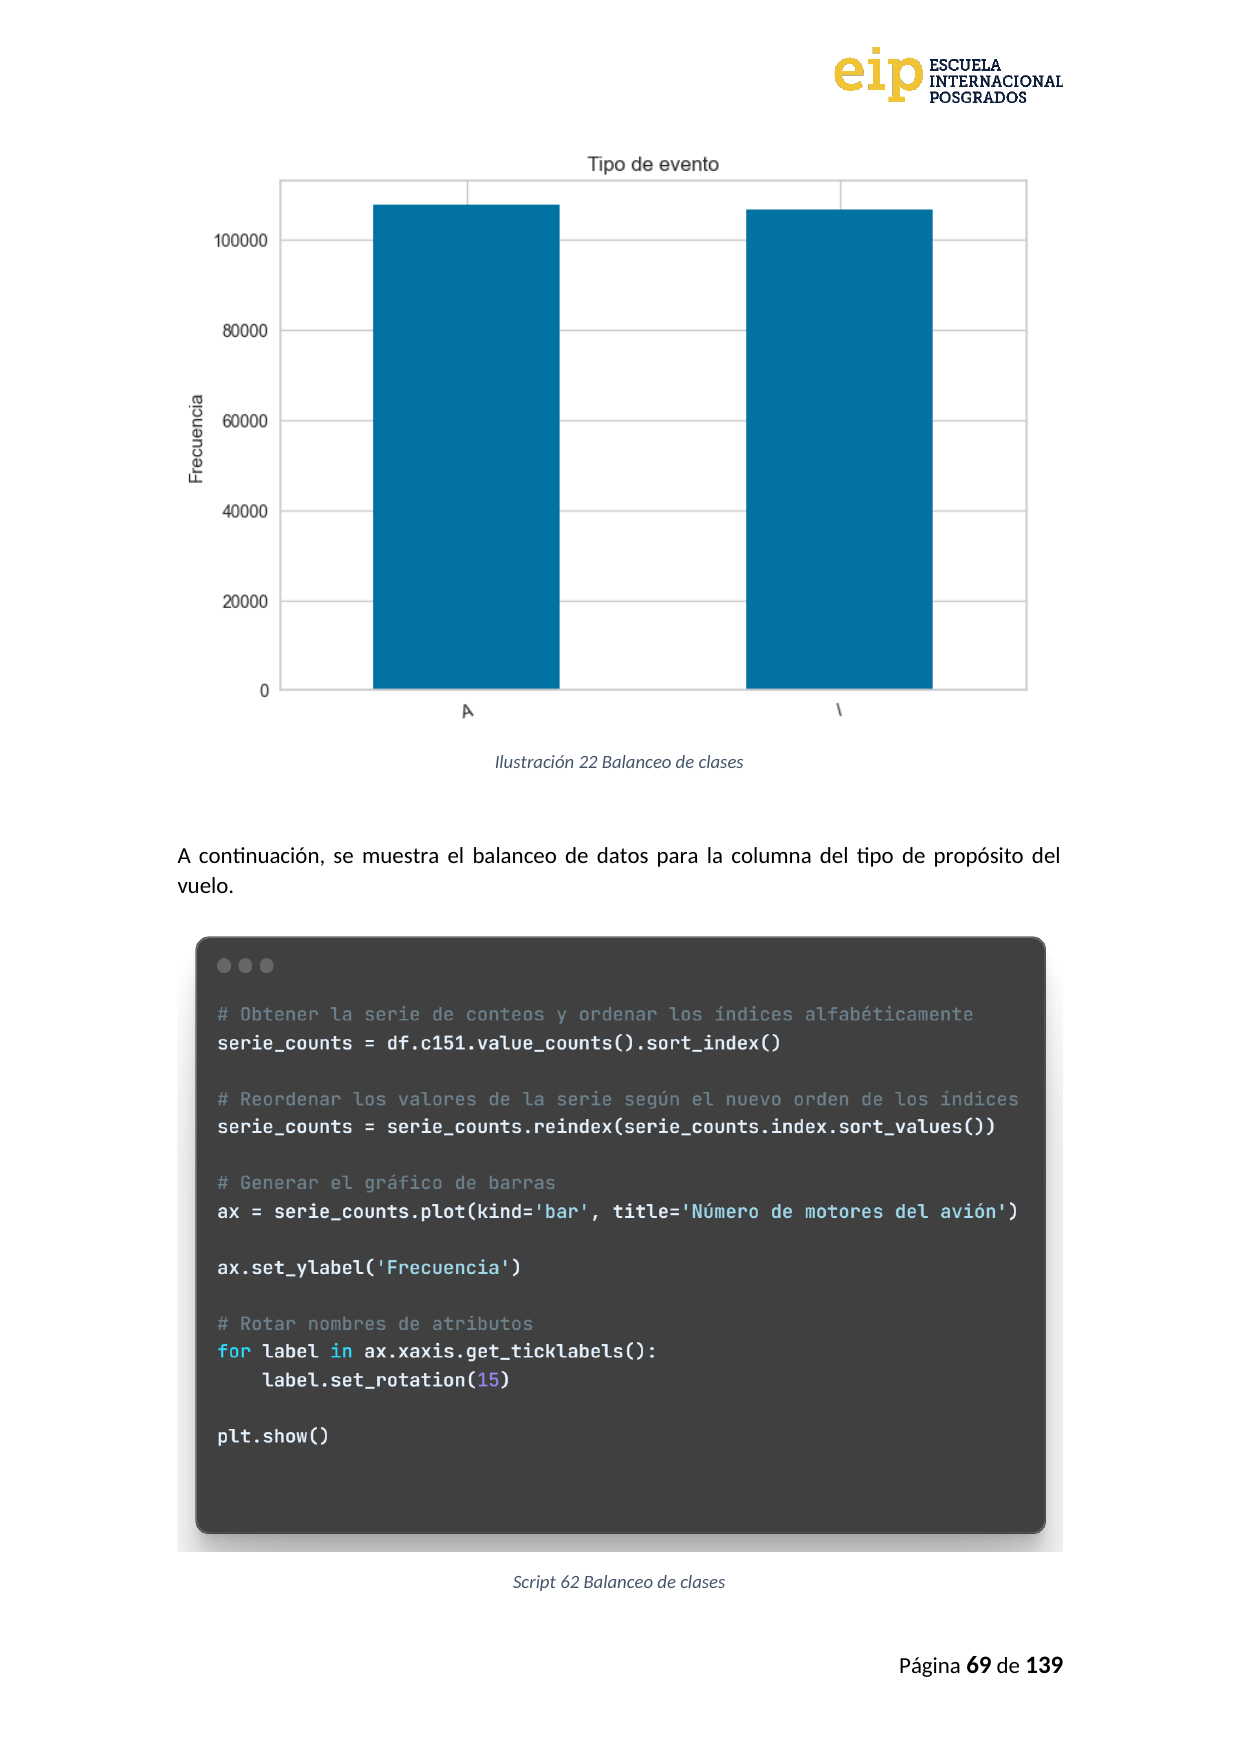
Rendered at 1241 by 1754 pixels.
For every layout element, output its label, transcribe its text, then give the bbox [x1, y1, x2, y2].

text A continuación, se muestra el balanceo de datos para la columna del tipo de propósito del vuelo. [177, 841, 1063, 899]
picture [177, 918, 1064, 1552]
text Script 62 Balanceo de clases [177, 1570, 1063, 1593]
picture [177, 147, 1063, 732]
picture [834, 47, 1063, 103]
text Ilustración 22 Balanceo de clases [177, 751, 1063, 773]
